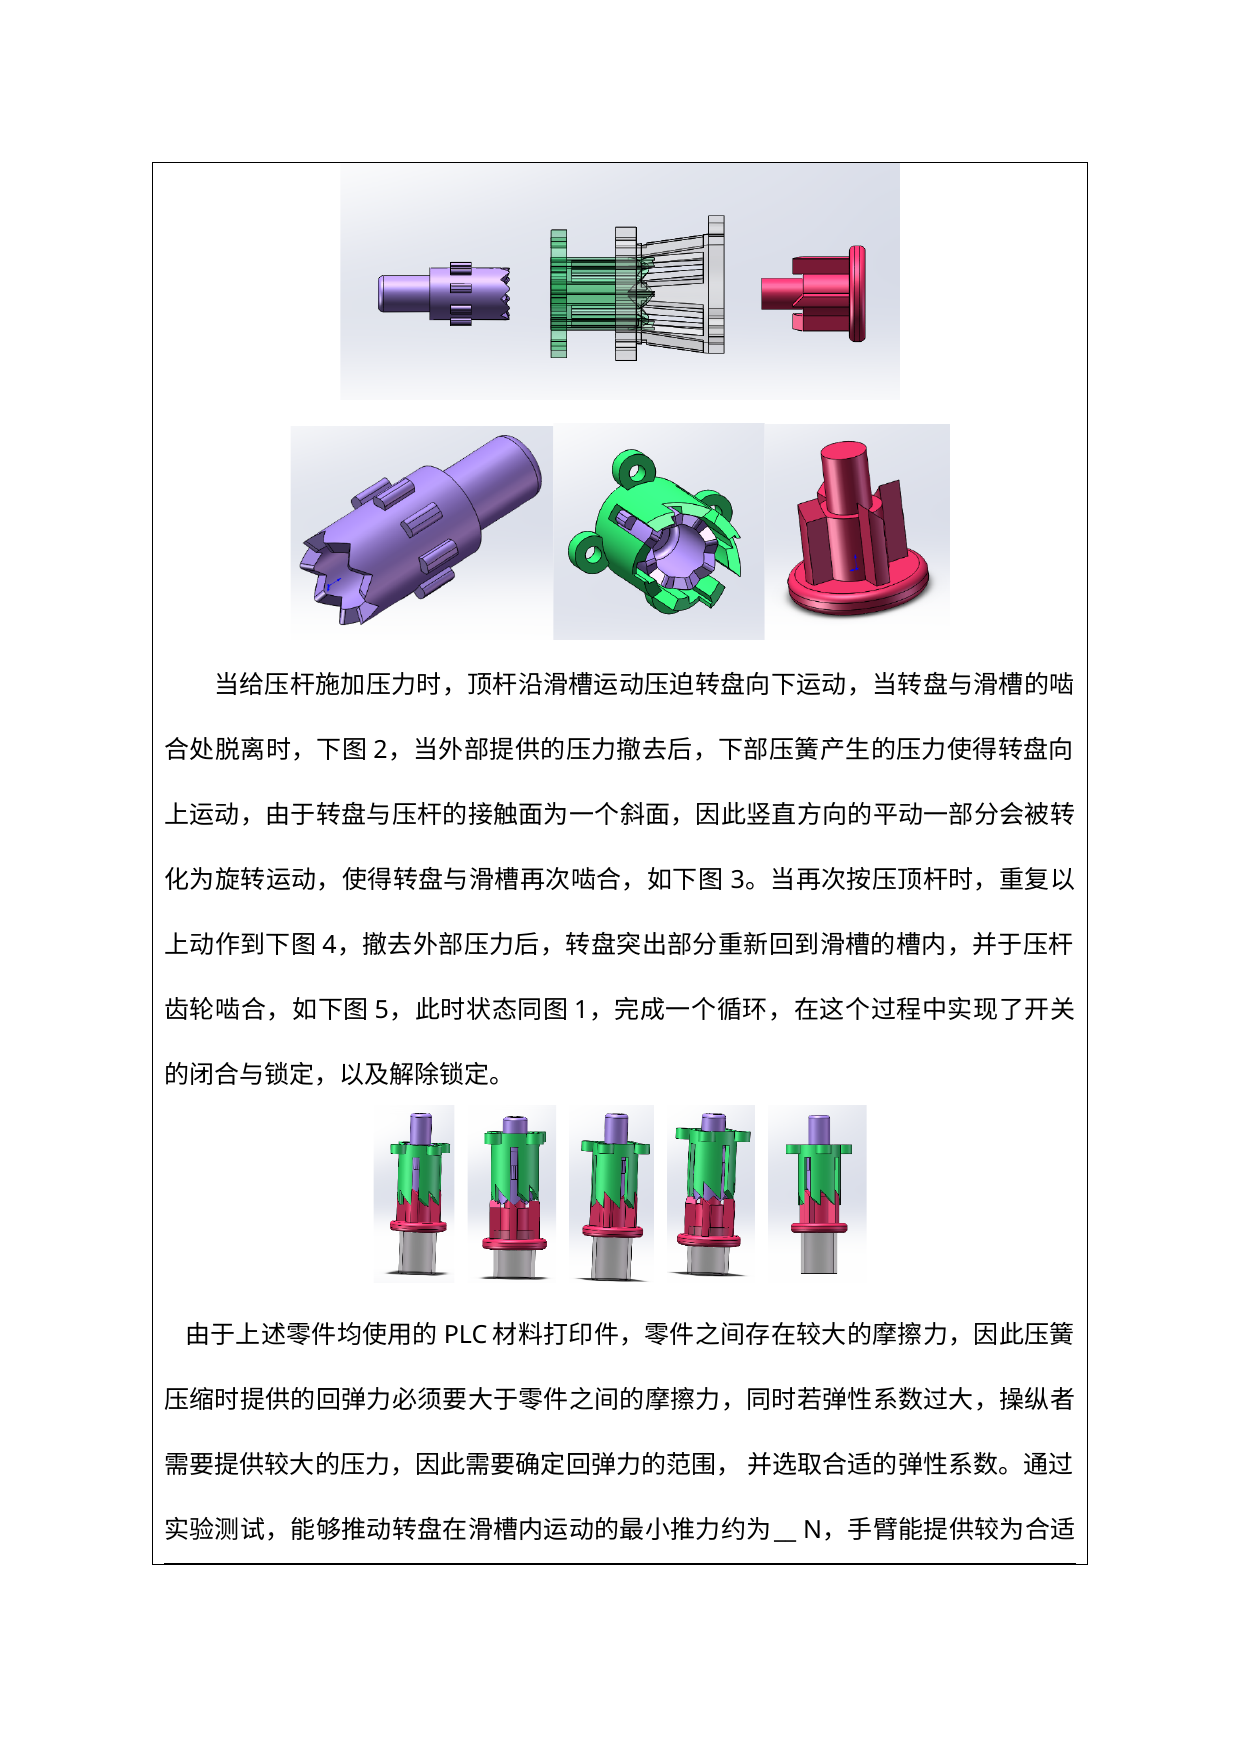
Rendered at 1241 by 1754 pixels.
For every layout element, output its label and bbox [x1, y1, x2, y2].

picture [340, 163, 900, 400]
table_cell [153, 163, 1087, 1564]
picture [667, 1105, 755, 1283]
picture [467, 1105, 557, 1283]
picture [569, 1105, 654, 1283]
picture [290, 423, 950, 640]
picture [373, 1105, 455, 1283]
picture [768, 1105, 867, 1283]
